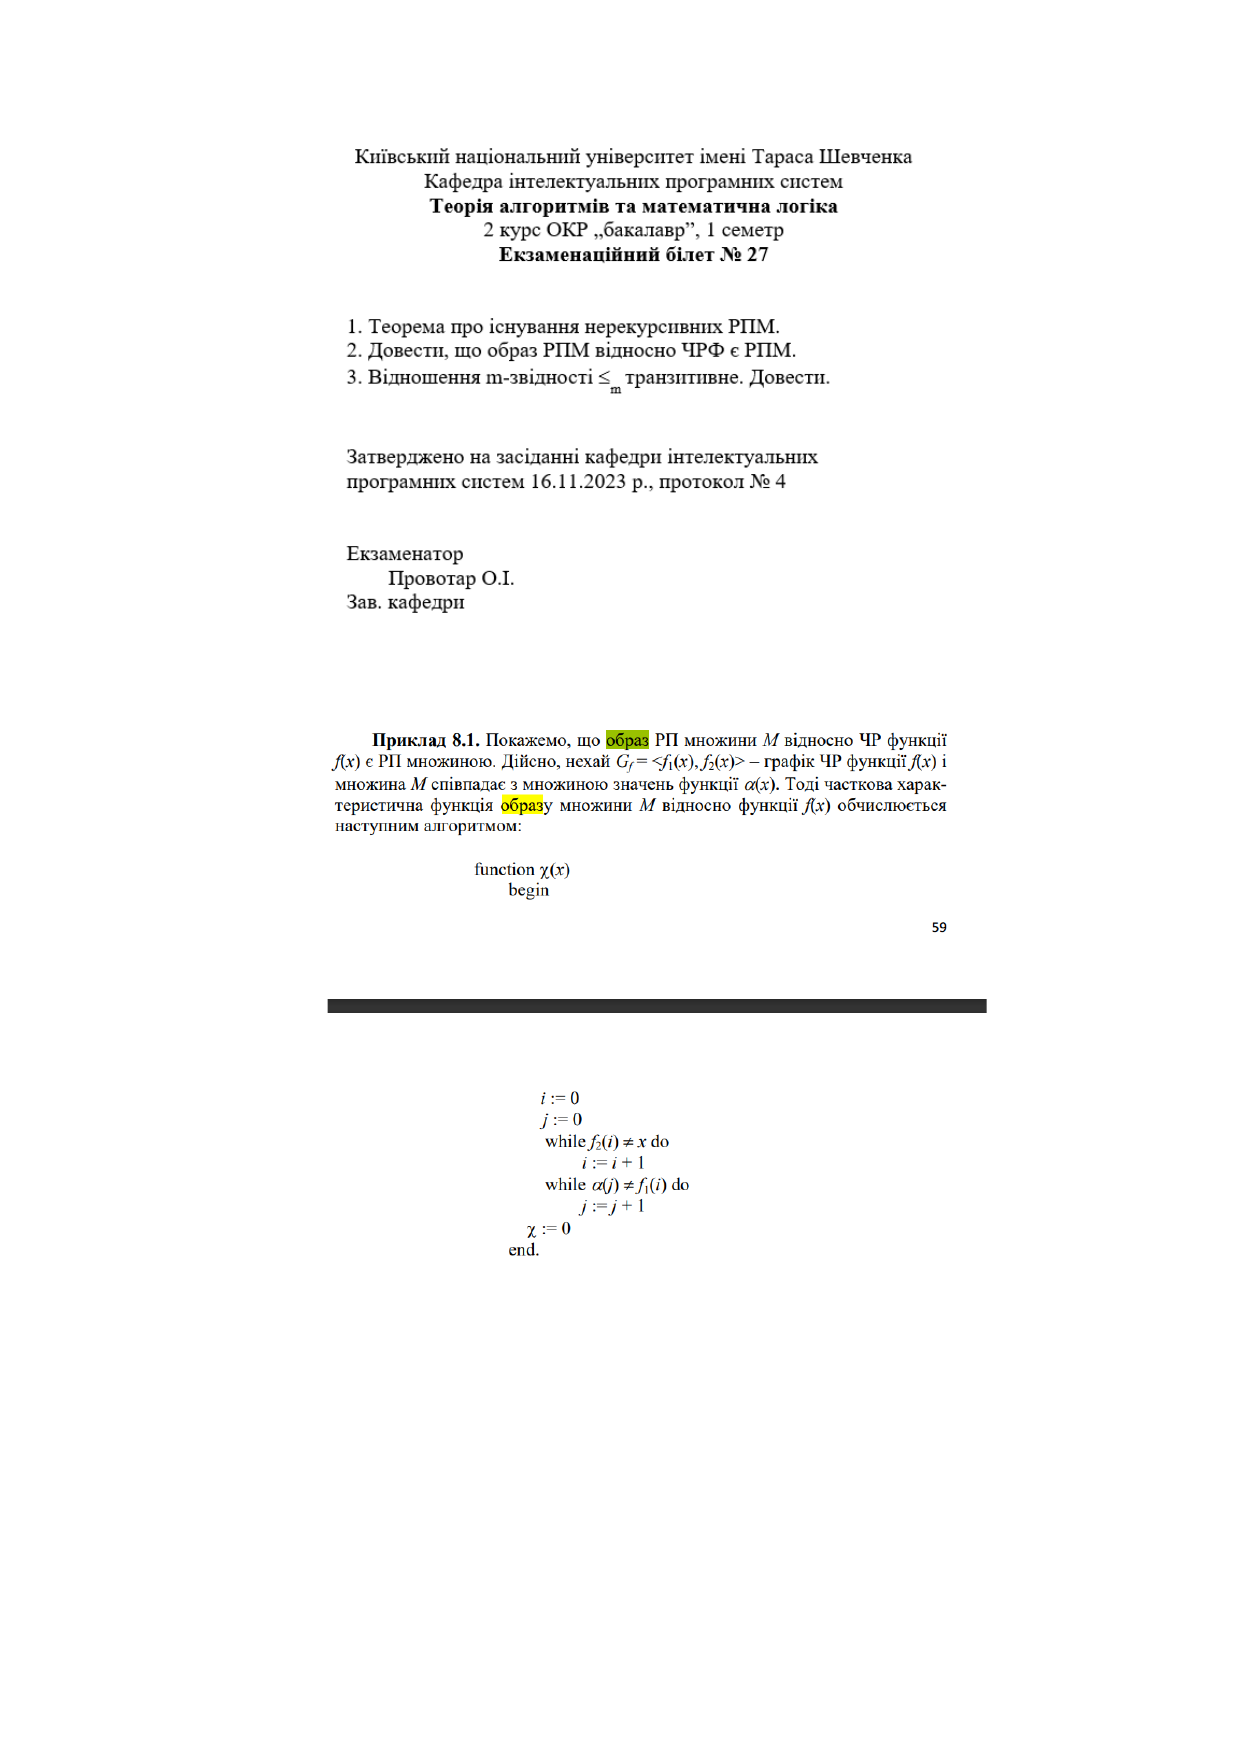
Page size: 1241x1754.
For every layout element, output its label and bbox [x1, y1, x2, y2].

picture [327, 718, 987, 1266]
picture [323, 118, 992, 700]
